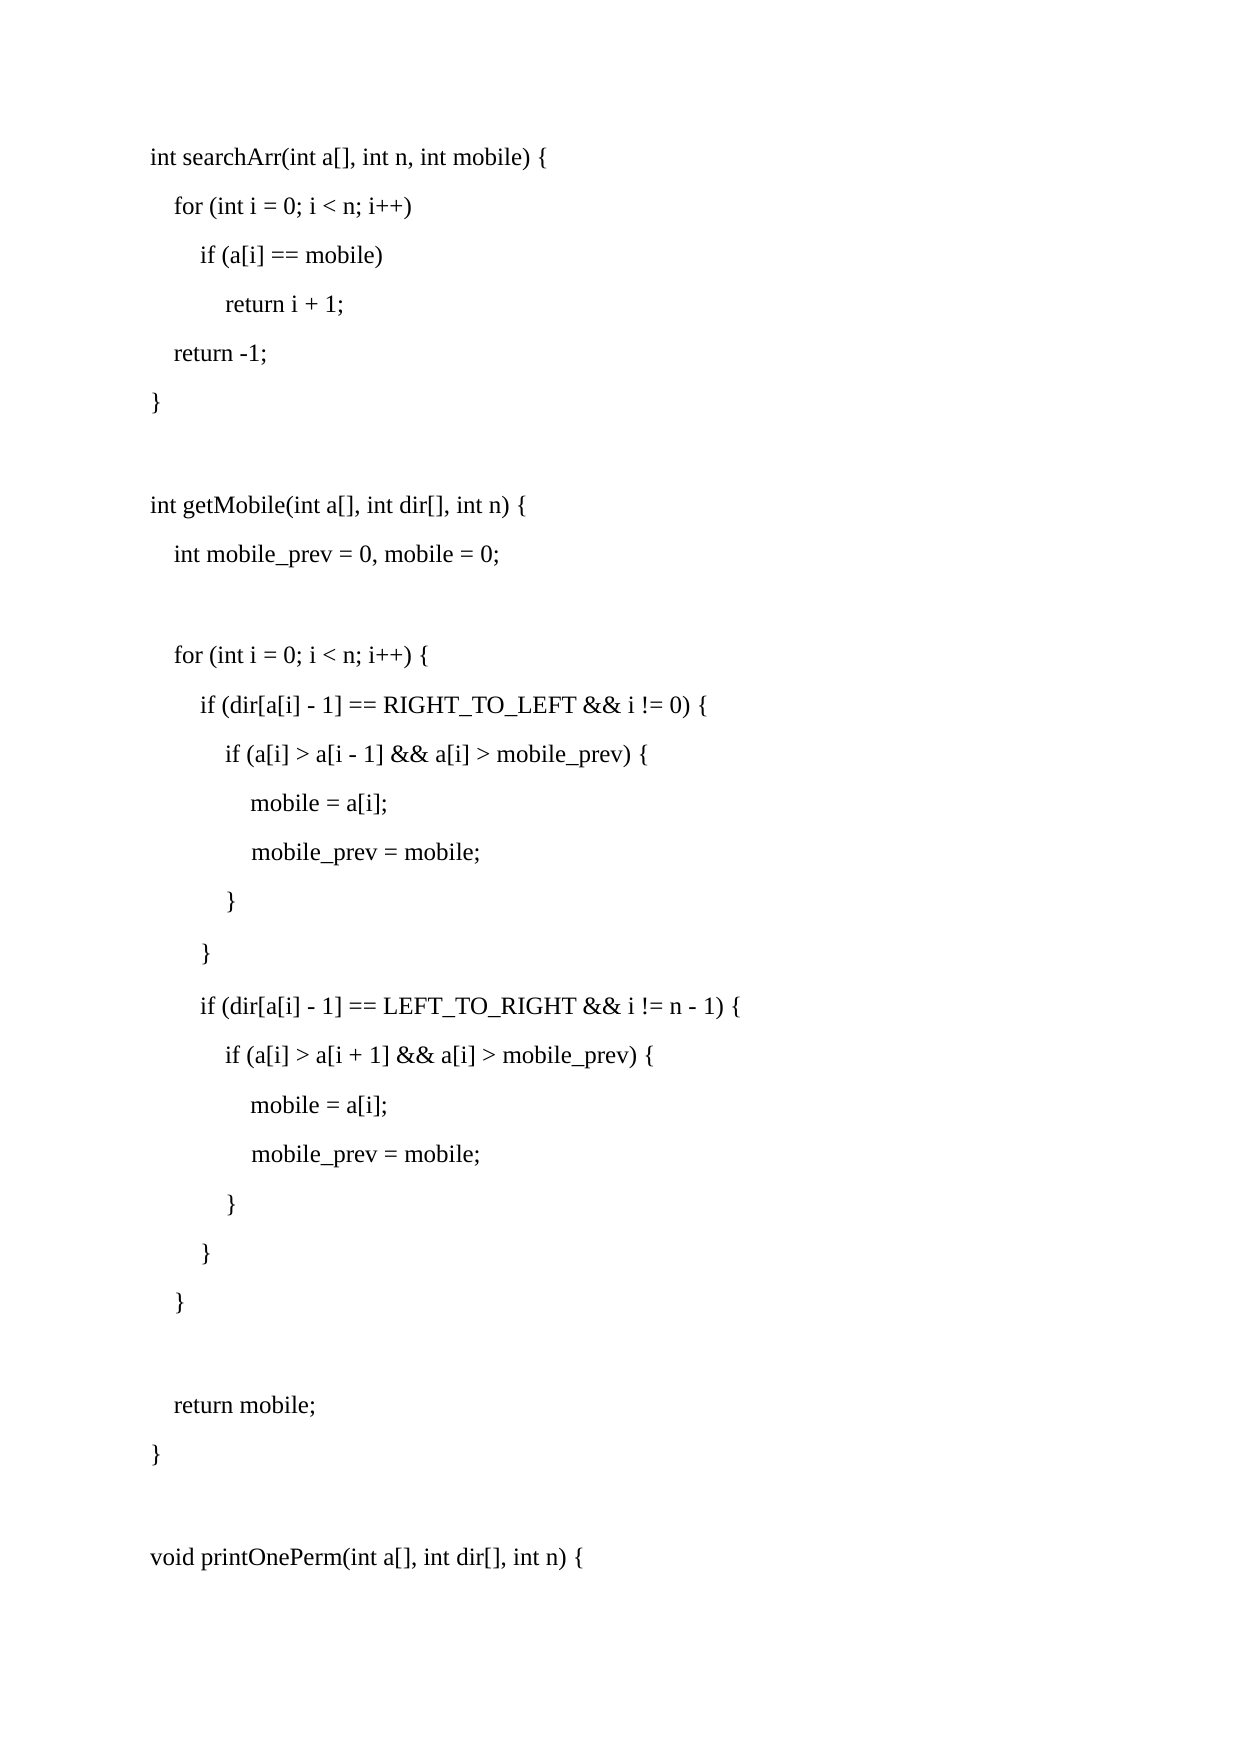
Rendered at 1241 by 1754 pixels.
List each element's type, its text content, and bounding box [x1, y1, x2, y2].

text if (a[i] > a[i + 1] && a[i] > mobile_prev) { [156, 1040, 724, 1069]
text int searchArr(int a[], int n, int mobile) { [150, 142, 1093, 170]
text } [173, 1287, 1093, 1316]
text int mobile_prev = 0, mobile = 0; [173, 539, 1093, 568]
text } [225, 1189, 1093, 1217]
text if (a[i] > a[i - 1] && a[i] > mobile_prev) { [156, 739, 718, 768]
text mobile = a[i]; mobile_prev = mobile; [250, 788, 519, 866]
text return mobile; [173, 1390, 1093, 1419]
text int getMobile(int a[], int dir[], int n) { [150, 490, 1093, 518]
text if (dir[a[i] - 1] == LEFT_TO_RIGHT && i != n - 1) { [200, 991, 1093, 1020]
text for (int i = 0; i < n; i++) { [173, 640, 1093, 669]
text if (dir[a[i] - 1] == RIGHT_TO_LEFT && i != 0) { [200, 690, 1093, 719]
text for (int i = 0; i < n; i++) [173, 191, 1093, 220]
text return -1; [173, 338, 1093, 366]
text mobile = a[i]; mobile_prev = mobile; [250, 1090, 519, 1168]
text } } [200, 886, 255, 967]
text } [150, 387, 1093, 416]
text return i + 1; [225, 289, 1093, 318]
text if (a[i] == mobile) [200, 240, 1093, 269]
text void printOnePerm(int a[], int dir[], int n) { [150, 1542, 1093, 1571]
text } [200, 1238, 1093, 1267]
text } [150, 1439, 1093, 1468]
